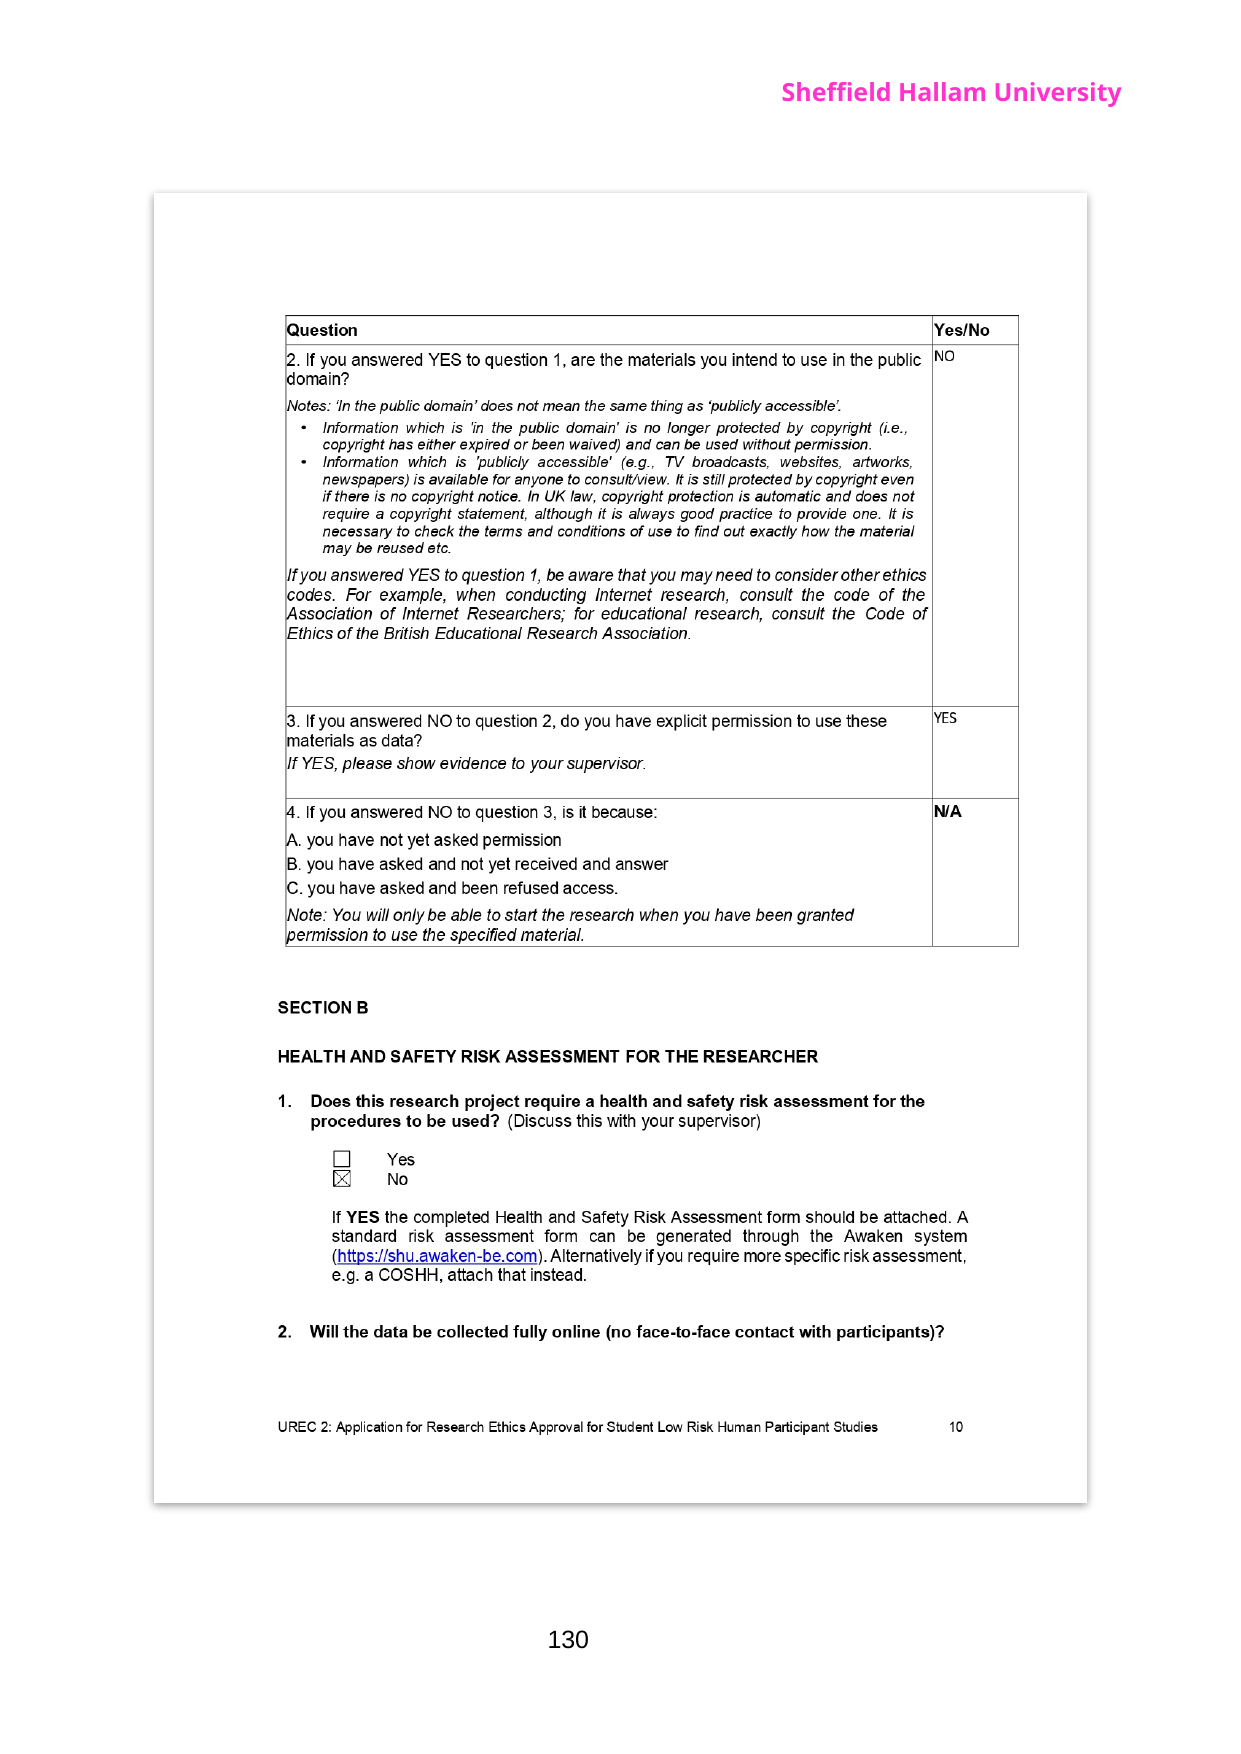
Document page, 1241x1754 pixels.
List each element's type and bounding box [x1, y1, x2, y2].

picture [168, 208, 1072, 1488]
